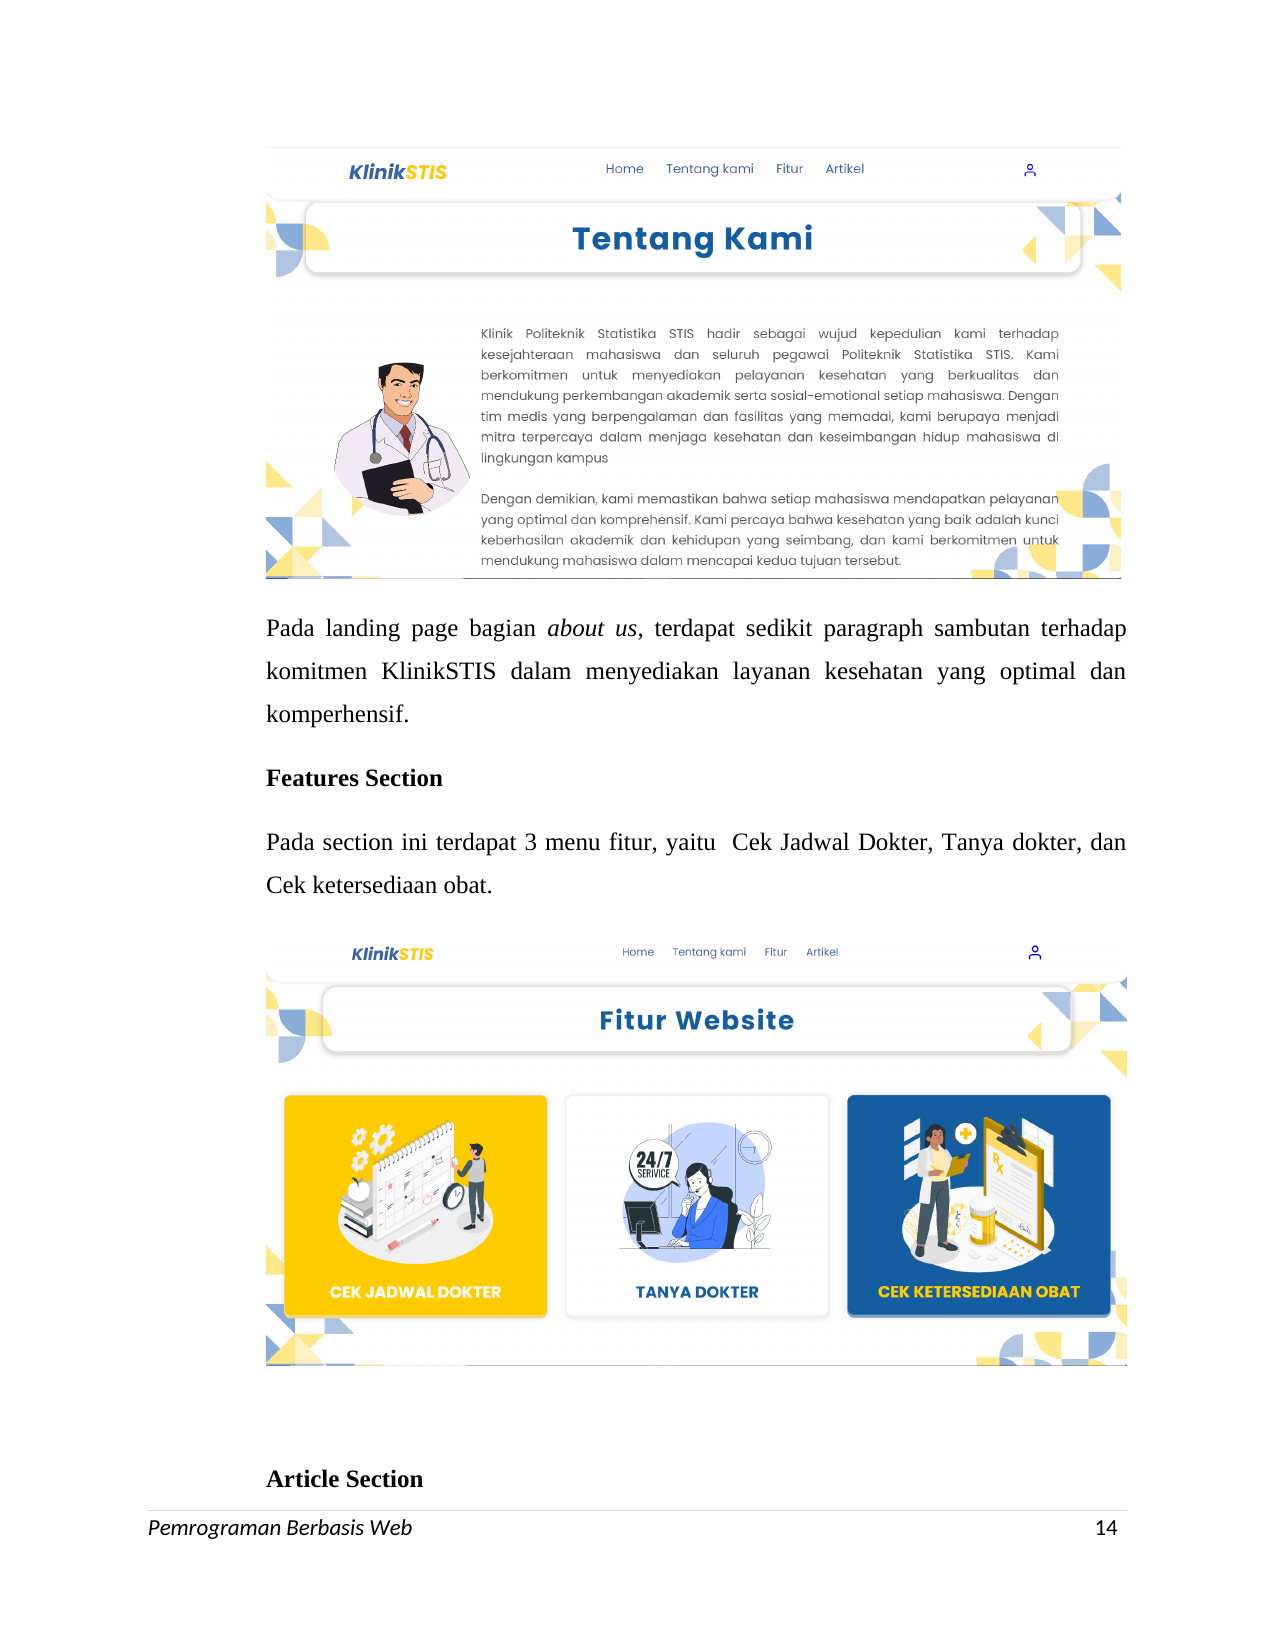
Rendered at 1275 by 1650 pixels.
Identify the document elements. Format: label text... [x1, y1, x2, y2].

text Pada landing page bagian about us, terdapat sedikit paragraph sambutan terhadap komitmen KlinikSTIS dalam menyediakan layanan kesehatan yang optimal dan komperhensif. [266, 613, 1127, 728]
picture [265, 934, 1127, 1366]
text Pada section ini terdapat 3 menu fitur, yaitu Cek Jadwal Dokter, Tanya dokter, dan Cek ketersediaan obat. [266, 827, 1127, 899]
text Article Section [266, 1464, 1127, 1493]
text Features Section [266, 763, 1127, 792]
picture [265, 147, 1122, 579]
